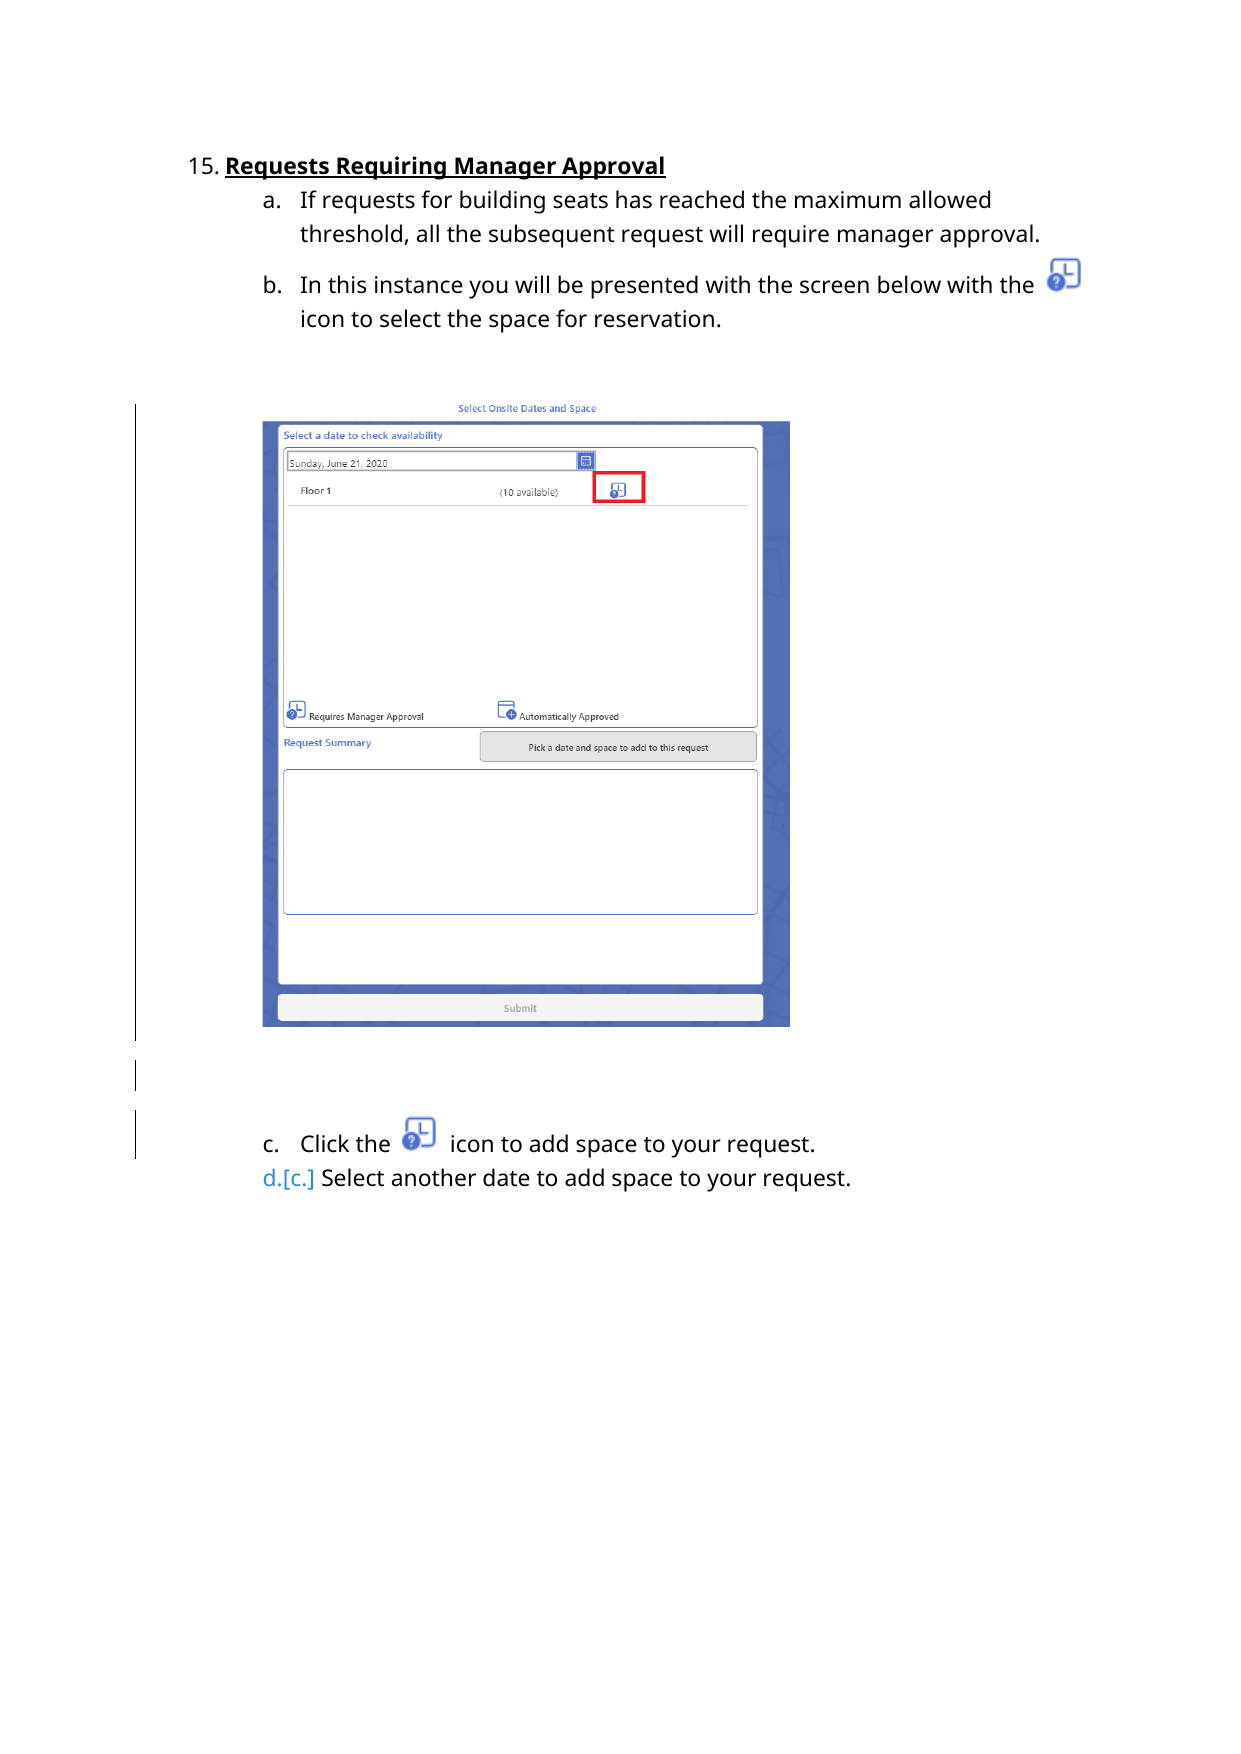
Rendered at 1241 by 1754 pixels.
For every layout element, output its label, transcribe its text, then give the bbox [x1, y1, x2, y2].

list In this instance you will be presented with the screen below with the icon to select the space for reservation. [262, 251, 1090, 334]
list Select another date to add space to your request. [262, 1162, 1090, 1193]
picture [396, 1110, 444, 1153]
list Click the icon to add space to your request. [262, 1110, 1090, 1159]
list Requests Requiring Manager Approval [187, 150, 1090, 181]
picture [262, 403, 1134, 1041]
list If requests for building seats has reached the maximum allowed threshold, all the subsequent request will require manager approval. [262, 184, 1090, 249]
picture [1041, 251, 1088, 294]
